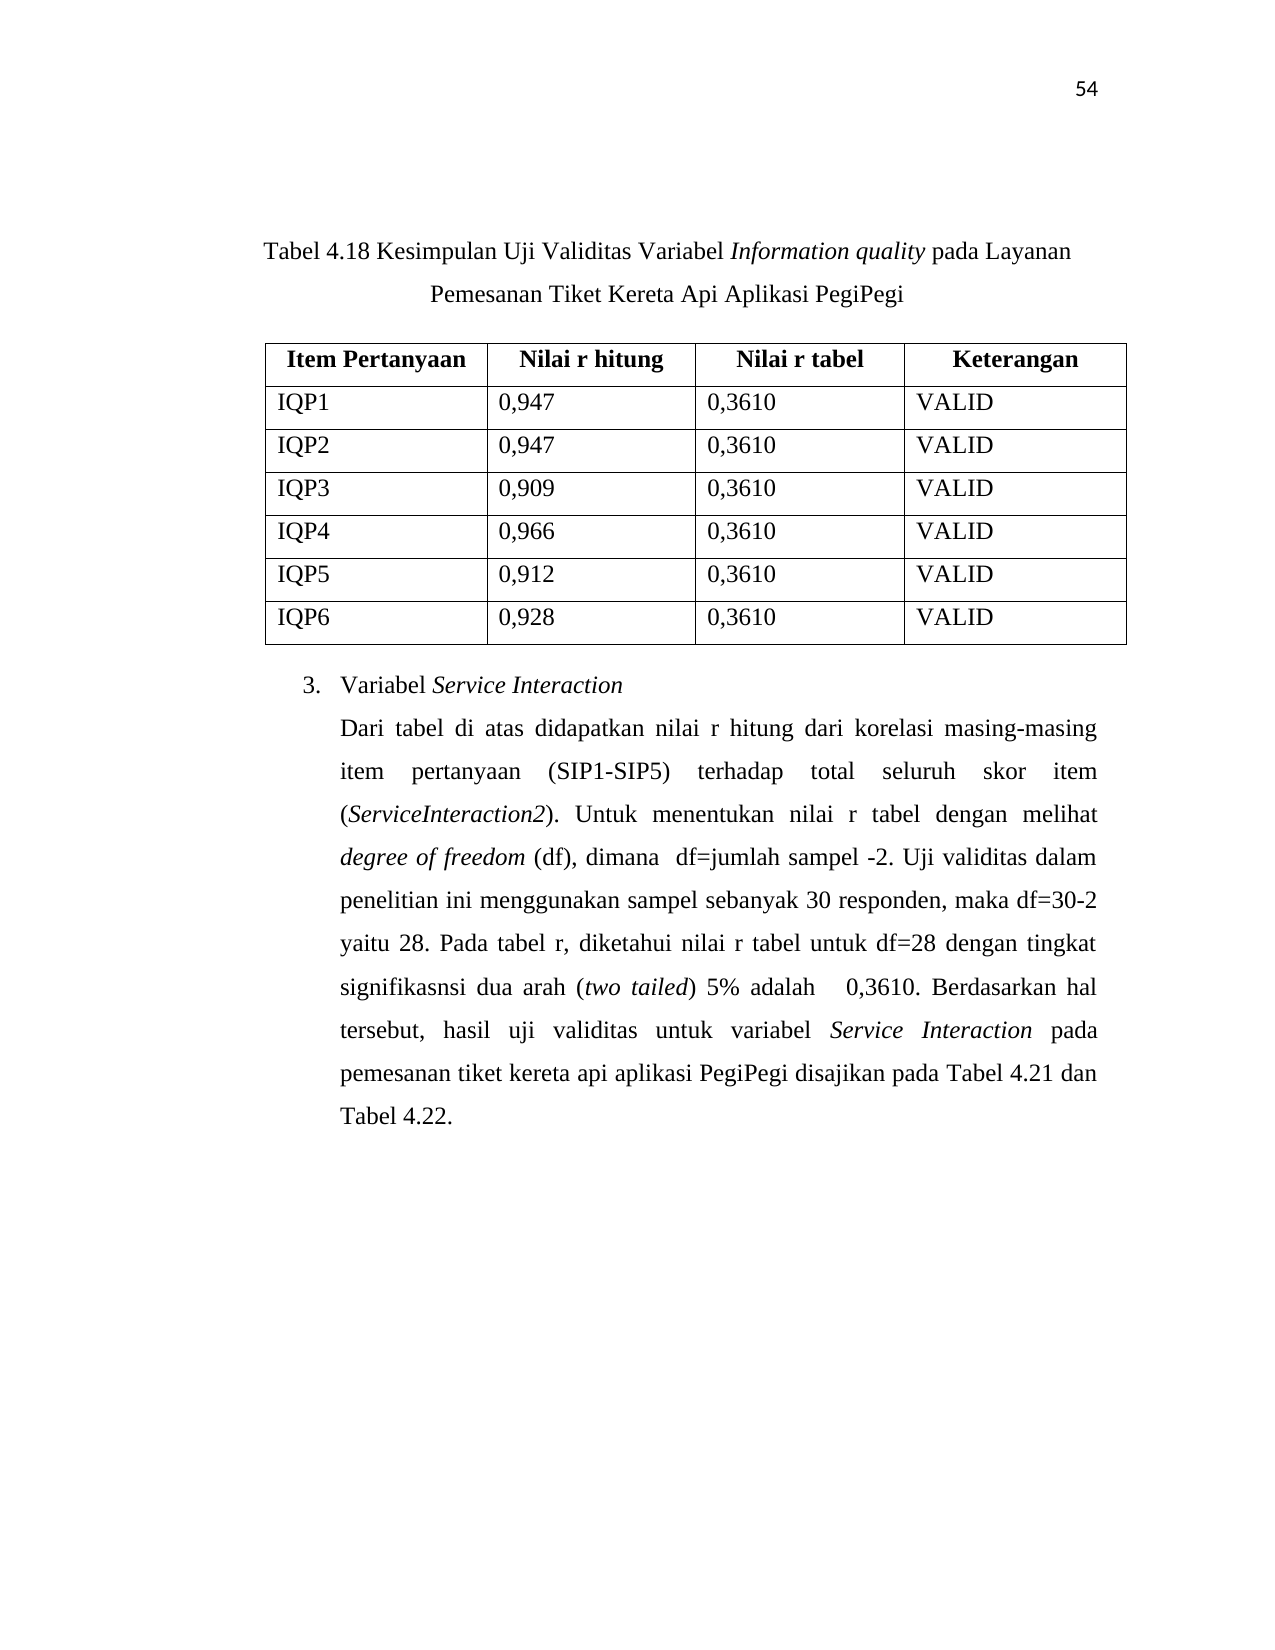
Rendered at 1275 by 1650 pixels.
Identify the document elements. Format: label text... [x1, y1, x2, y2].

table_cell IQP3 [266, 473, 487, 515]
table_cell IQP4 [266, 516, 487, 558]
list Variabel Service Interaction [302, 670, 1098, 698]
table_header Nilai r tabel [696, 344, 904, 386]
table_cell 0,3610 [696, 387, 904, 429]
table_header Item Pertanyaan [266, 344, 487, 386]
table_cell 0,947 [488, 387, 695, 429]
table_cell 0,3610 [696, 516, 904, 558]
table_cell IQP2 [266, 430, 487, 472]
table_cell 0,3610 [696, 602, 904, 644]
table_cell VALID [905, 473, 1126, 515]
text Dari tabel di atas didapatkan nilai r hitung dari korelasi masing-masing item pertanyaan (SIP1-SIP5) terhadap total seluruh skor item (ServiceInteraction2). Untuk menentukan nilai r tabel dengan melihat degree of freedom (df), dimana df=jumlah sampel -2. Uji validitas dalam penelitian ini menggunakan sampel sebanyak 30 responden, maka df=30-2 yaitu 28. Pada tabel r, diketahui nilai r tabel untuk df=28 dengan tingkat signifikasnsi dua arah (two tailed) 5% adalah 0,3610. Berdasarkan hal tersebut, hasil uji validitas untuk variabel Service Interaction pada pemesanan tiket kereta api aplikasi PegiPegi disajikan pada Tabel 4.21 dan Tabel 4.22. [340, 713, 1098, 1130]
table_cell 0,912 [488, 559, 695, 601]
table_cell 0,947 [488, 430, 695, 472]
table_cell VALID [905, 602, 1126, 644]
table_cell IQP1 [266, 387, 487, 429]
table_cell 0,3610 [696, 559, 904, 601]
table_cell 0,909 [488, 473, 695, 515]
table_header Nilai r hitung [488, 344, 695, 386]
table_cell 0,3610 [696, 473, 904, 515]
table_cell IQP5 [266, 559, 487, 601]
table_cell VALID [905, 559, 1126, 601]
table_cell 0,928 [488, 602, 695, 644]
table_cell VALID [905, 516, 1126, 558]
table_cell VALID [905, 387, 1126, 429]
table_cell VALID [905, 430, 1126, 472]
table_cell 0,3610 [696, 430, 904, 472]
table_header Keterangan [905, 344, 1126, 386]
table_cell 0,966 [488, 516, 695, 558]
table_cell IQP6 [266, 602, 487, 644]
